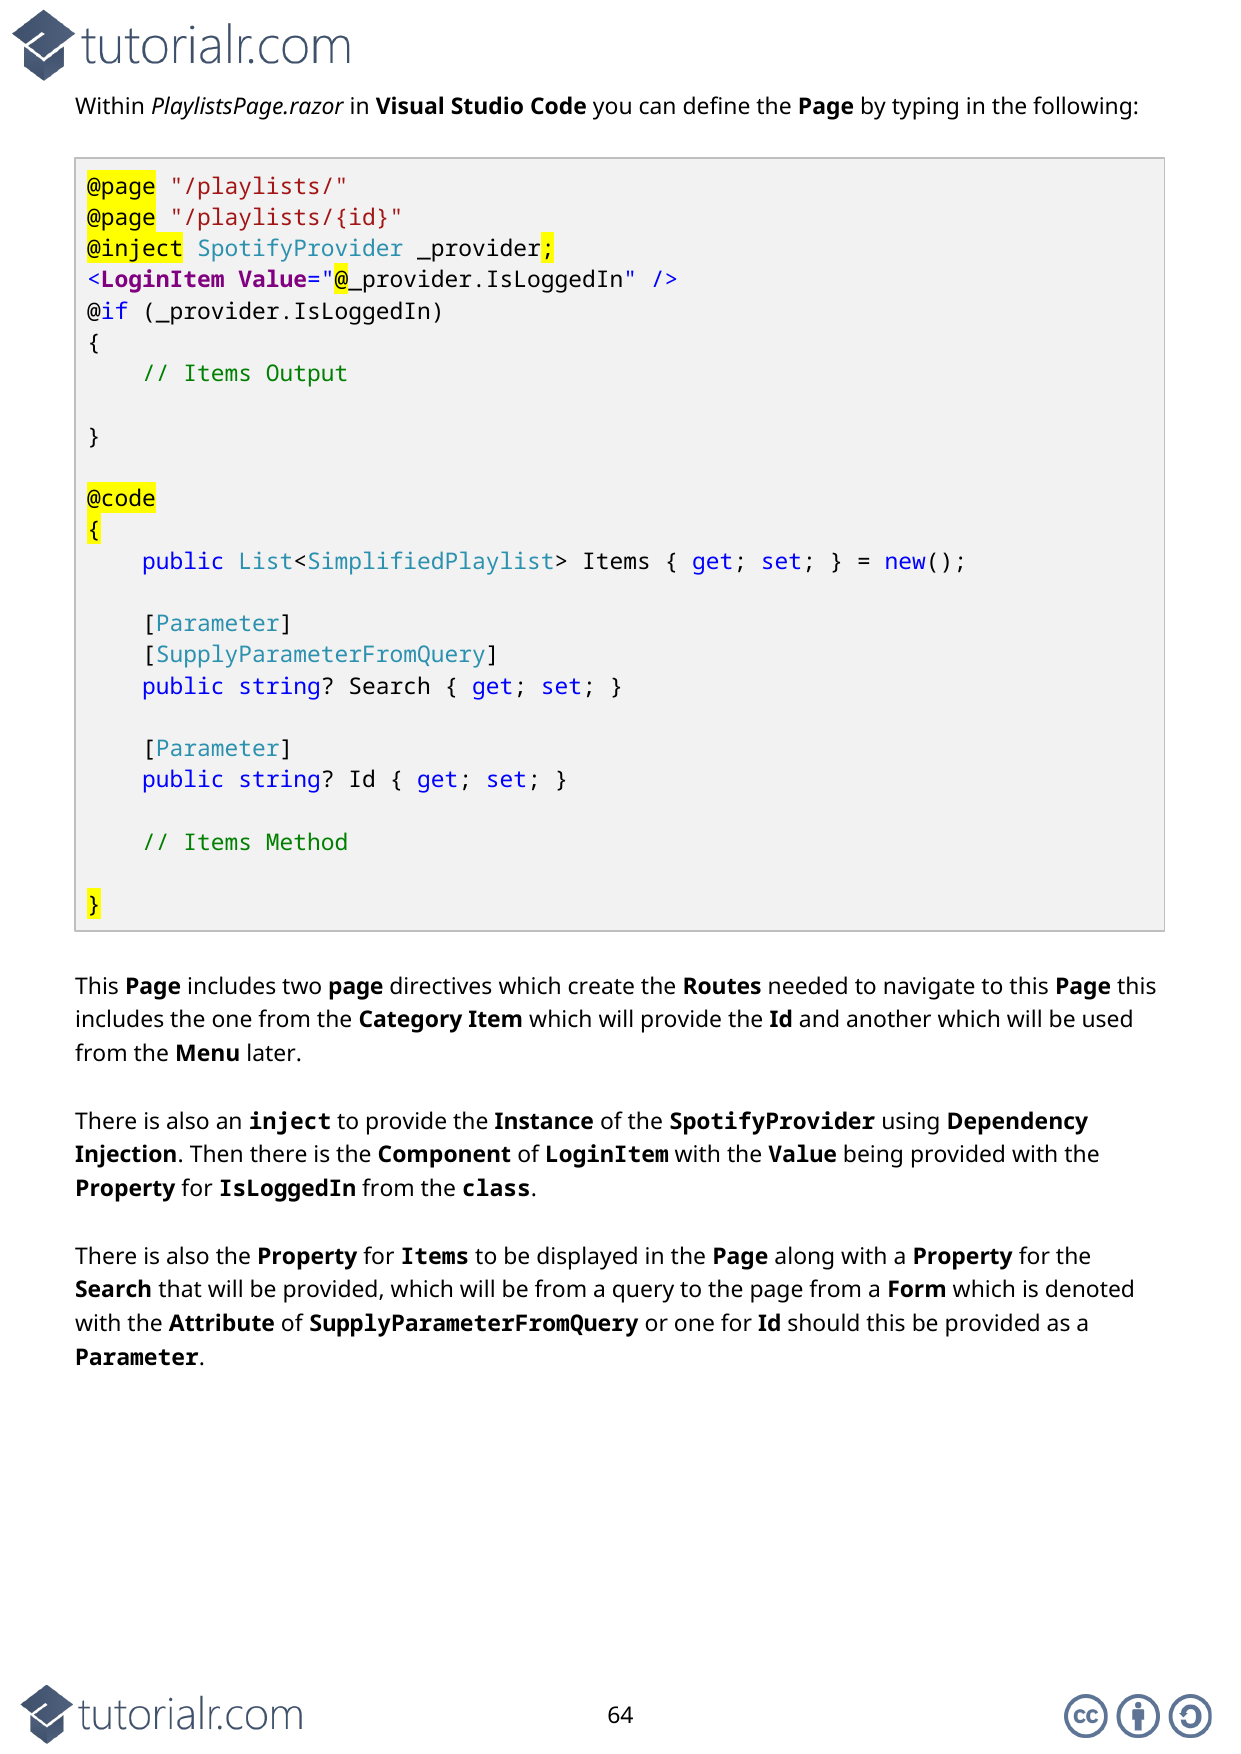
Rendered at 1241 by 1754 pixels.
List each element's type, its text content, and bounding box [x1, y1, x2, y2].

text This Page includes two page directives which create the Routes needed to navigate to this Page this includes the one from the Category Item which will provide the Id and another which will be used from the Menu later. [75, 969, 1165, 1068]
text There is also an inject to provide the Instance of the SpotifyProvider using Dependency Injection. Then there is the Component of LoginItem with the Value being provided with the Property for IsLoggedIn from the class. [75, 1104, 1165, 1203]
picture [17, 1685, 313, 1744]
picture [1064, 1694, 1212, 1738]
text Within PlaylistsPage.razor in Visual Studio Code you can define the Page by typing in the following: [75, 90, 1165, 122]
text There is also the Property for Items to be displayed in the Page along with a Property for the Search that will be provided, which will be from a query to the page from a Form which is denoted with the Attribute of SupplyParameterFromQuery or one for Id should this be provided as a Parameter. [75, 1239, 1165, 1372]
picture [8, 9, 363, 81]
